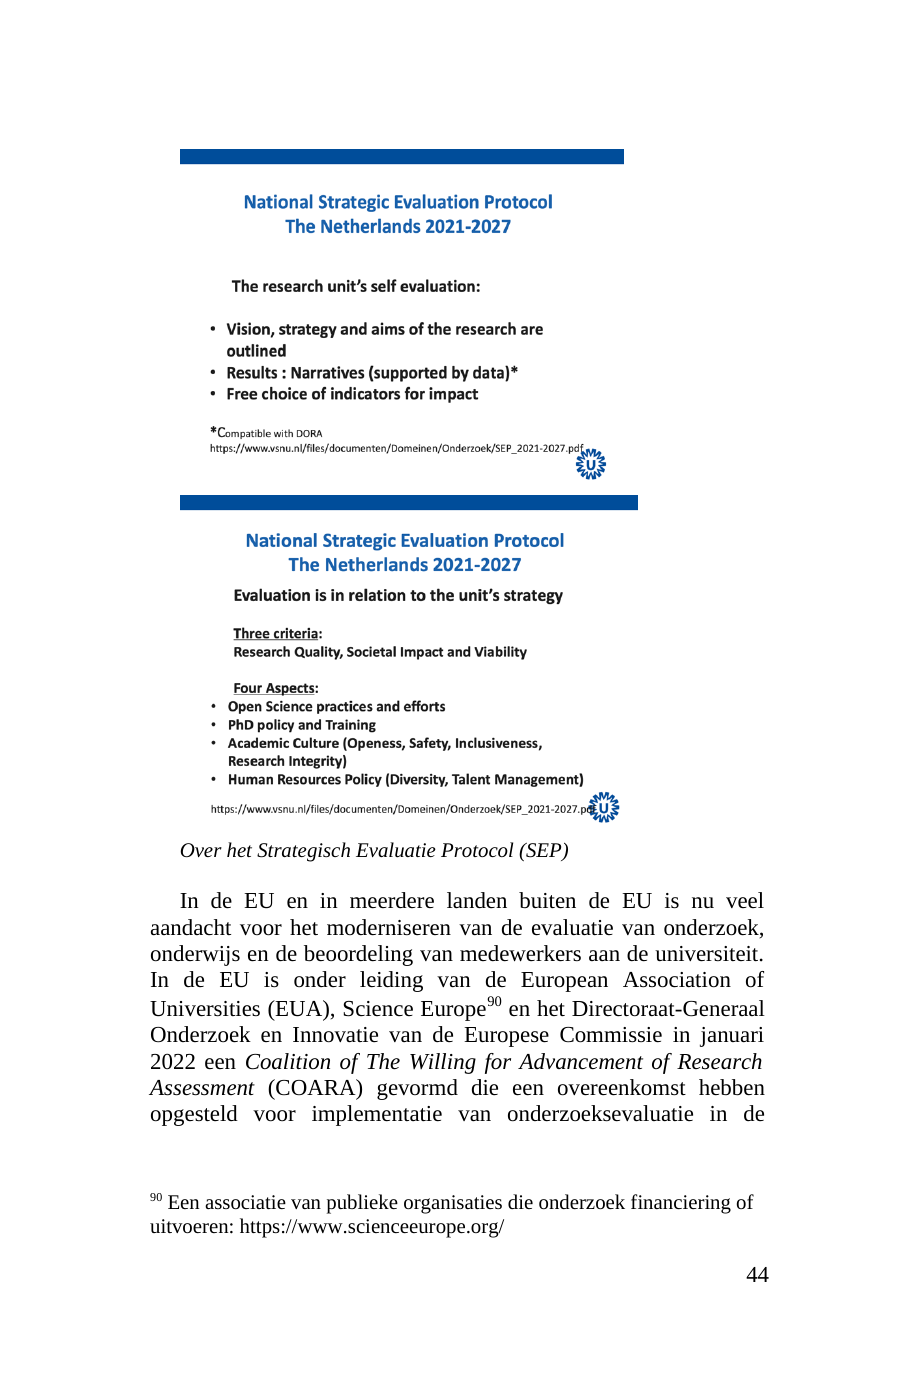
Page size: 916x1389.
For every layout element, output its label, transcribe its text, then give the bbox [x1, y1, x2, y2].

picture [180, 149, 638, 838]
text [150, 887, 766, 1127]
